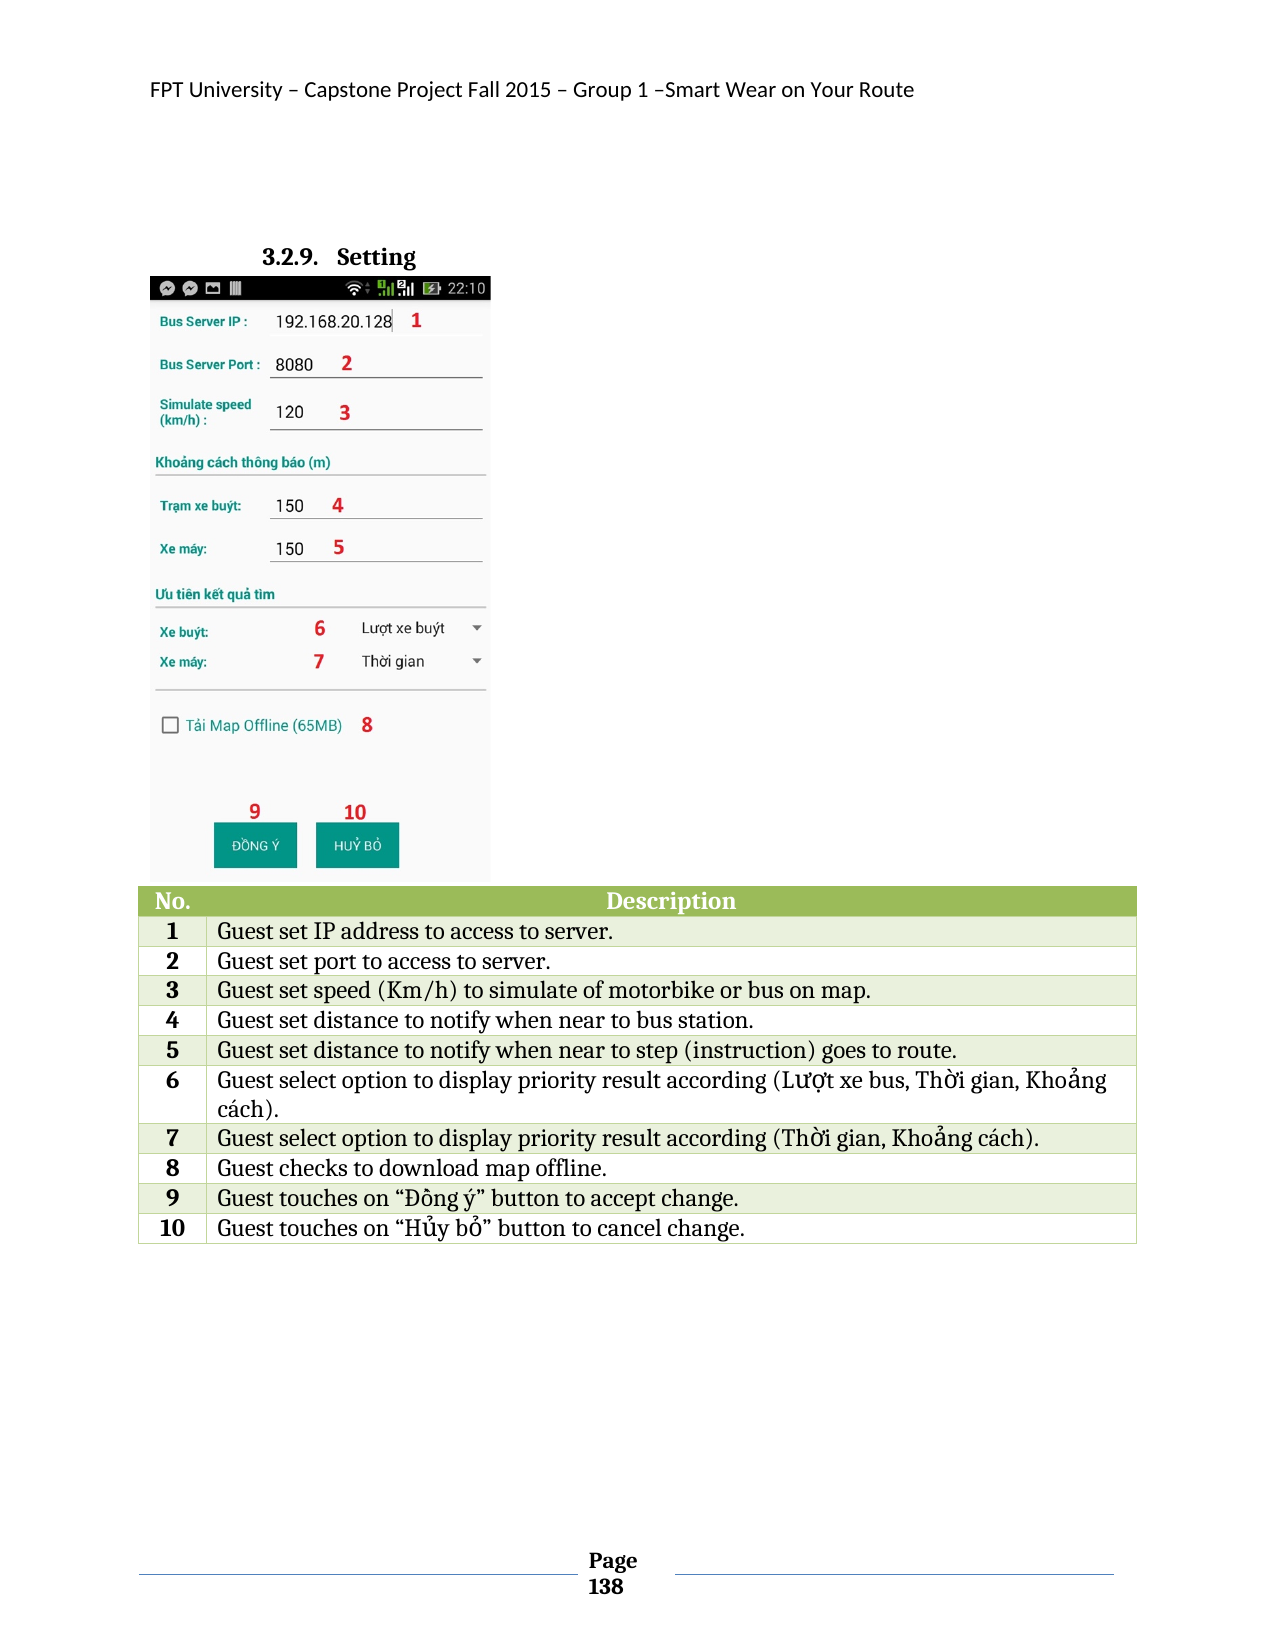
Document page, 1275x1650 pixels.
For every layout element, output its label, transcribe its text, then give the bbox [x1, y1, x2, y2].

table_cell 2 [139, 947, 206, 975]
table_cell Guest touches on “Hủy bỏ” button to cancel change. [207, 1214, 1136, 1242]
table_cell 7 [139, 1124, 206, 1153]
table_cell Guest set distance to notify when near to step (instruction) goes to route. [207, 1036, 1136, 1065]
table_cell 6 [139, 1066, 206, 1123]
table_cell 1 [139, 917, 206, 946]
subtitle Setting [262, 243, 1125, 272]
picture [150, 276, 491, 882]
table_cell 9 [139, 1184, 206, 1213]
table_cell 8 [139, 1154, 206, 1183]
table_cell 10 [139, 1214, 206, 1242]
table_cell 4 [139, 1006, 206, 1035]
table_header Description [207, 887, 1136, 916]
table_cell Guest select option to display priority result according (Thời gian, Khoảng cách). [207, 1124, 1136, 1153]
table_cell Guest set port to access to server. [207, 947, 1136, 975]
table_cell Guest set distance to notify when near to bus station. [207, 1006, 1136, 1035]
table_header No. [139, 887, 206, 916]
table_cell Guest checks to download map offline. [207, 1154, 1136, 1183]
table_cell Guest set IP address to access to server. [207, 917, 1136, 946]
table_cell Guest touches on “Đồng ý” button to accept change. [207, 1184, 1136, 1213]
table_cell Guest set speed (Km/h) to simulate of motorbike or bus on map. [207, 976, 1136, 1005]
table_cell Guest select option to display priority result according (Lượt xe bus, Thời gian, Khoảng cách). [207, 1066, 1136, 1123]
table_cell 5 [139, 1036, 206, 1065]
table_cell 3 [139, 976, 206, 1005]
